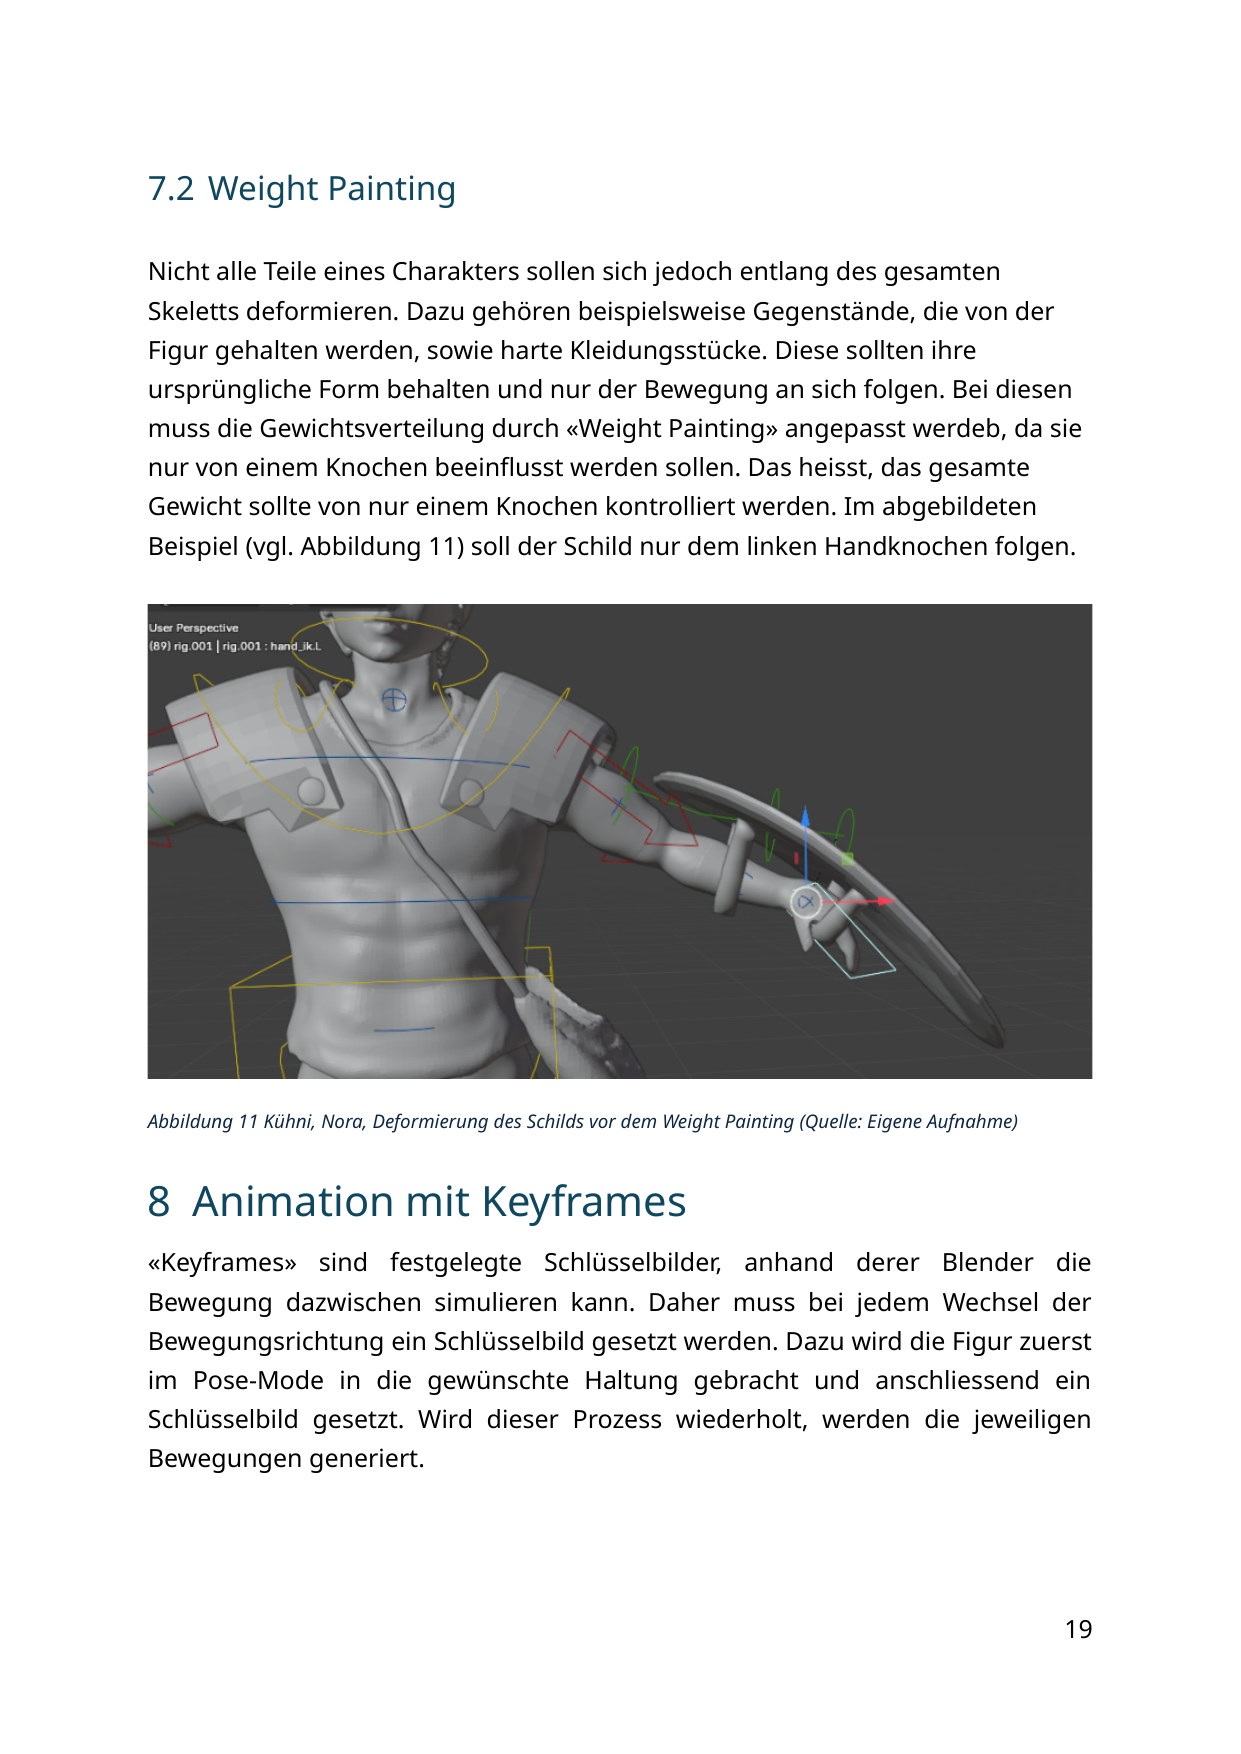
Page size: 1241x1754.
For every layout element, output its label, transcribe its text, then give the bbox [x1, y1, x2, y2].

text «Keyframes» sind festgelegte Schlüsselbilder, anhand derer Blender die Bewegung dazwischen simulieren kann. Daher muss bei jedem Wechsel der Bewegungsrichtung ein Schlüsselbild gesetzt werden. Dazu wird die Figur zuerst im Pose-Mode in die gewünschte Haltung gebracht und anschliessend ein Schlüsselbild gesetzt. Wird dieser Prozess wiederholt, werden die jeweiligen Bewegungen generiert. [148, 1245, 1093, 1475]
subtitle Weight Painting [148, 164, 1093, 210]
picture [147, 604, 1093, 1079]
text Nicht alle Teile eines Charakters sollen sich jedoch entlang des gesamten Skeletts deformieren. Dazu gehören beispielsweise Gegenstände, die von der Figur gehalten werden, sowie harte Kleidungsstücke. Diese sollten ihre ursprüngliche Form behalten und nur der Bewegung an sich folgen. Bei diesen muss die Gewichtsverteilung durch «Weight Painting» angepasst werdeb, da sie nur von einem Knochen beeinflusst werden sollen. Das heisst, das gesamte Gewicht sollte von nur einem Knochen kontrolliert werden. Im abgebildeten Beispiel (vgl. Abbildung 11) soll der Schild nur dem linken Handknochen folgen. [148, 254, 1093, 562]
subtitle Animation mit Keyframes [148, 1171, 1093, 1228]
